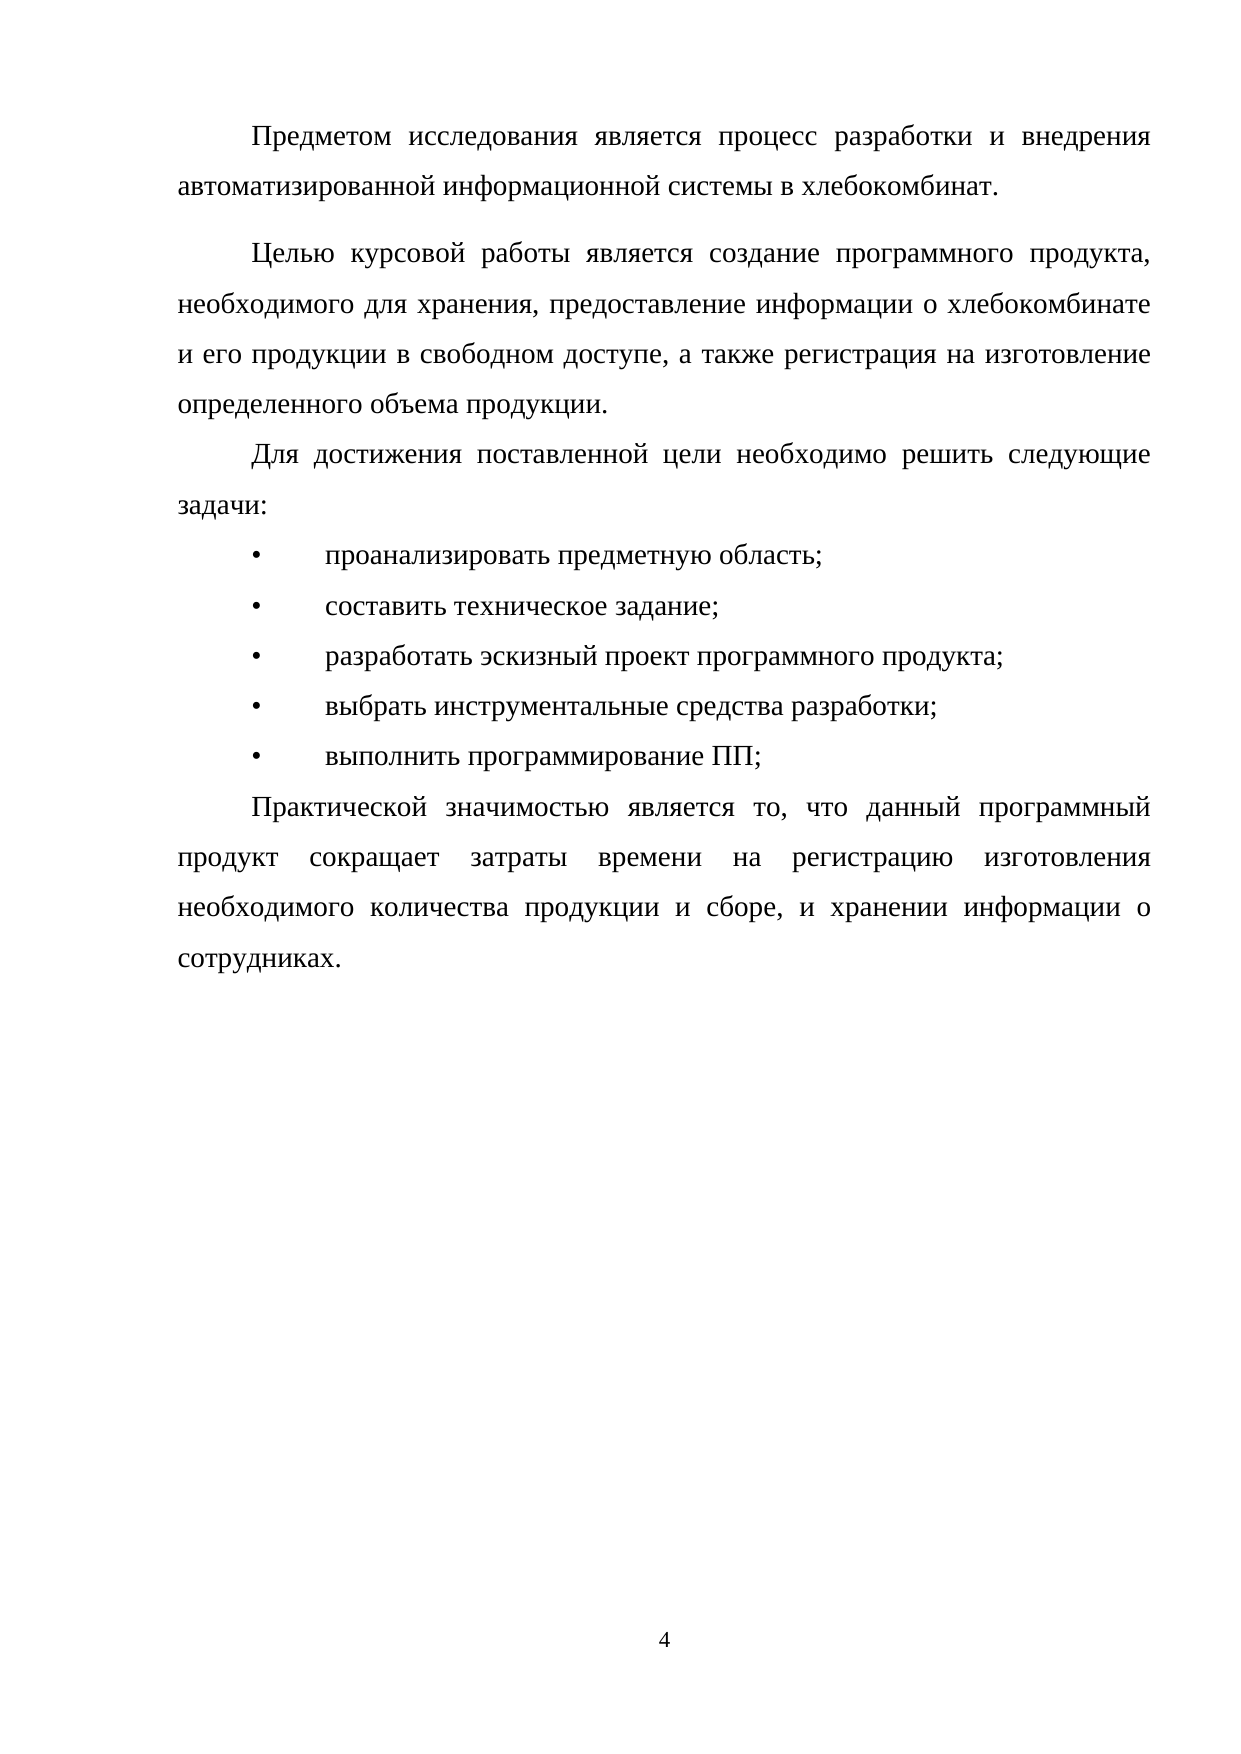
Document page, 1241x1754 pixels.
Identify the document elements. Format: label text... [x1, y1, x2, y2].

text Практической значимостью является то, что данный программный продукт сокращает затраты времени на регистрацию изготовления необходимого количества продукции и сборе, и хранении информации о сотрудниках. [177, 789, 1152, 973]
list составить техническое задание; [177, 588, 1152, 621]
list выполнить программирование ПП; [177, 738, 1152, 772]
list проанализировать предметную область; [177, 537, 1152, 571]
text Предметом исследования является процесс разработки и внедрения автоматизированной информационной системы в хлебокомбинат. [177, 118, 1152, 202]
text Для достижения поставленной цели необходимо решить следующие задачи: [177, 437, 1152, 521]
list разработать эскизный проект программного продукта; [177, 638, 1152, 671]
list выбрать инструментальные средства разработки; [177, 688, 1152, 722]
text Целью курсовой работы является создание программного продукта, необходимого для хранения, предоставление информации о хлебокомбинате и его продукции в свободном доступе, а также регистрация на изготовление определенного объема продукции. [177, 235, 1152, 420]
